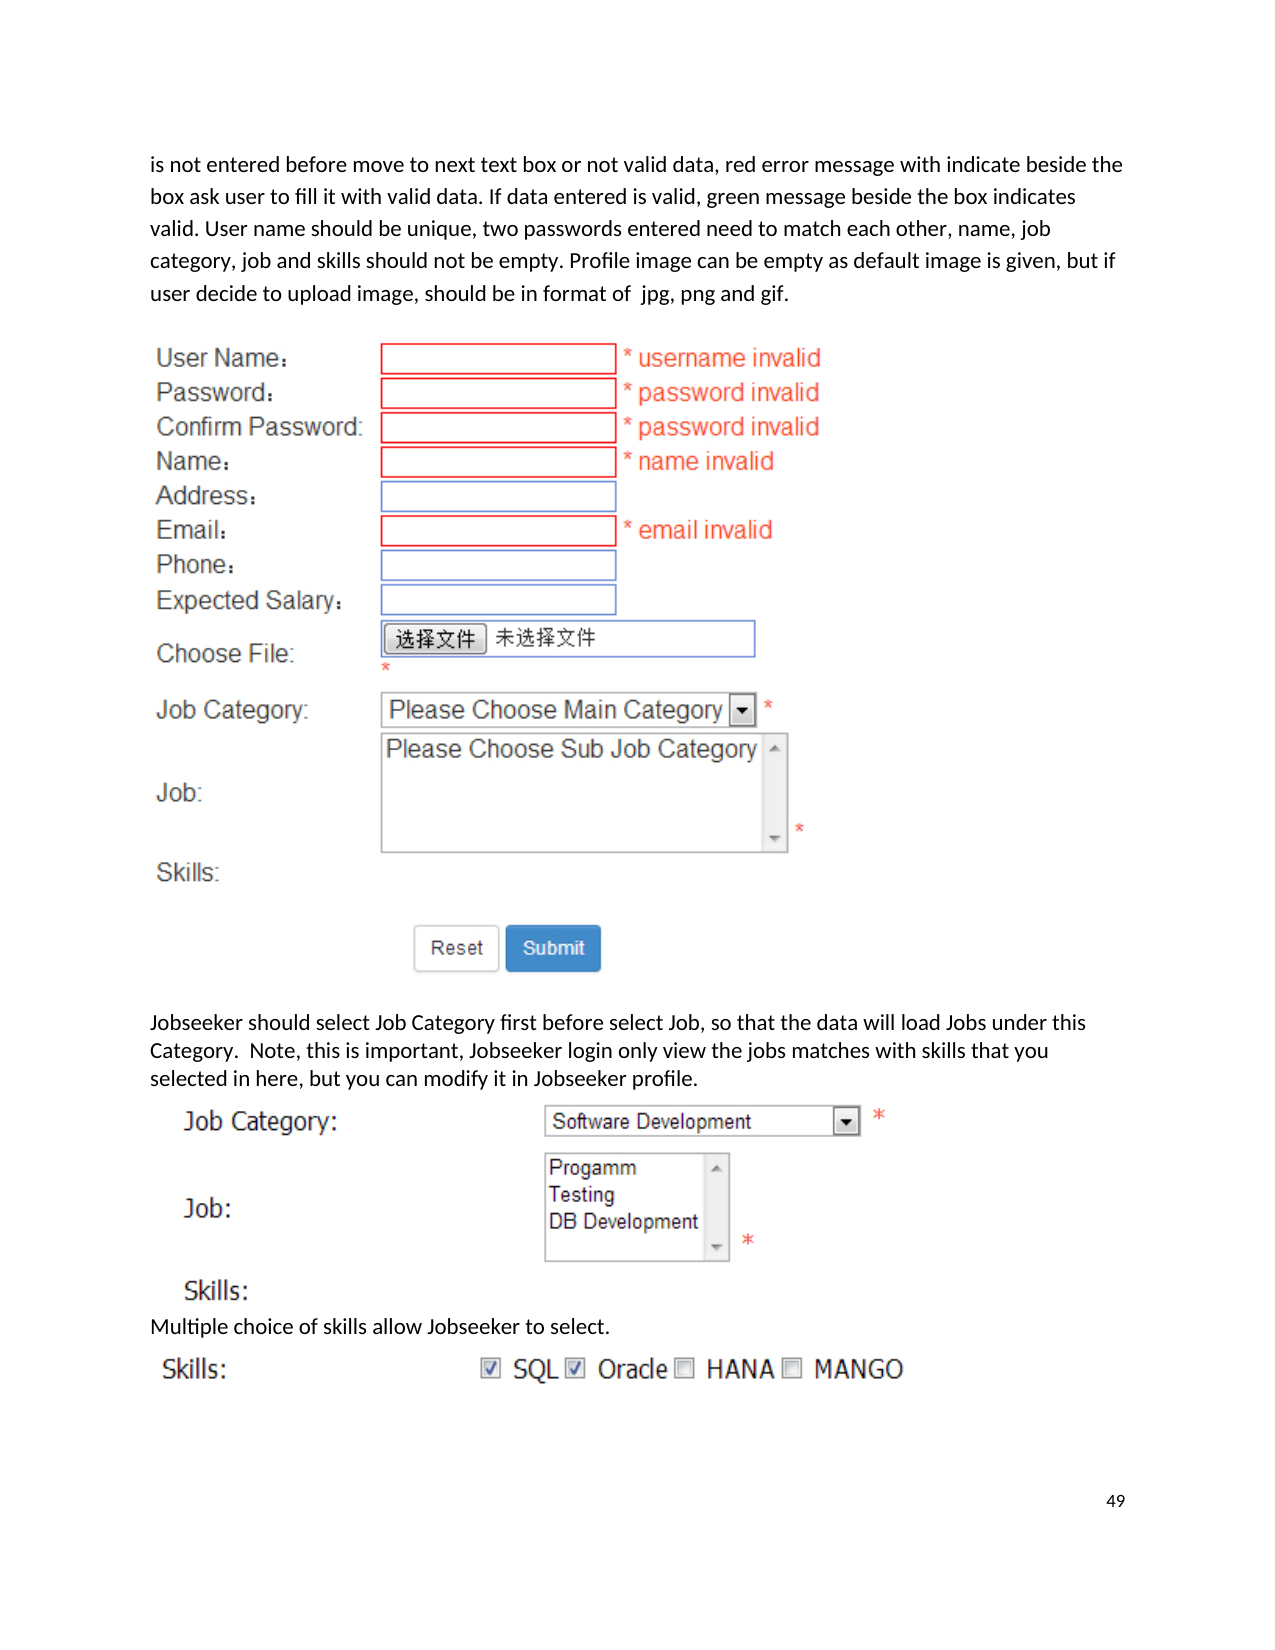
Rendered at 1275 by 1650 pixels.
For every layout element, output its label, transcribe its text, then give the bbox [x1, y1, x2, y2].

text Jobseeker should select Job Category first before select Job, so that the data will load Jobs under this Category. Note, this is important, Jobseeker login only view the jobs matches with skills that you selected in here, but you can modify it in Jobseeker profile. [150, 1008, 1125, 1092]
picture [150, 331, 862, 980]
picture [150, 1340, 949, 1395]
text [150, 150, 1125, 307]
picture [150, 1092, 955, 1313]
text Multiple choice of skills allow Jobseeker to select. [150, 1312, 1125, 1340]
